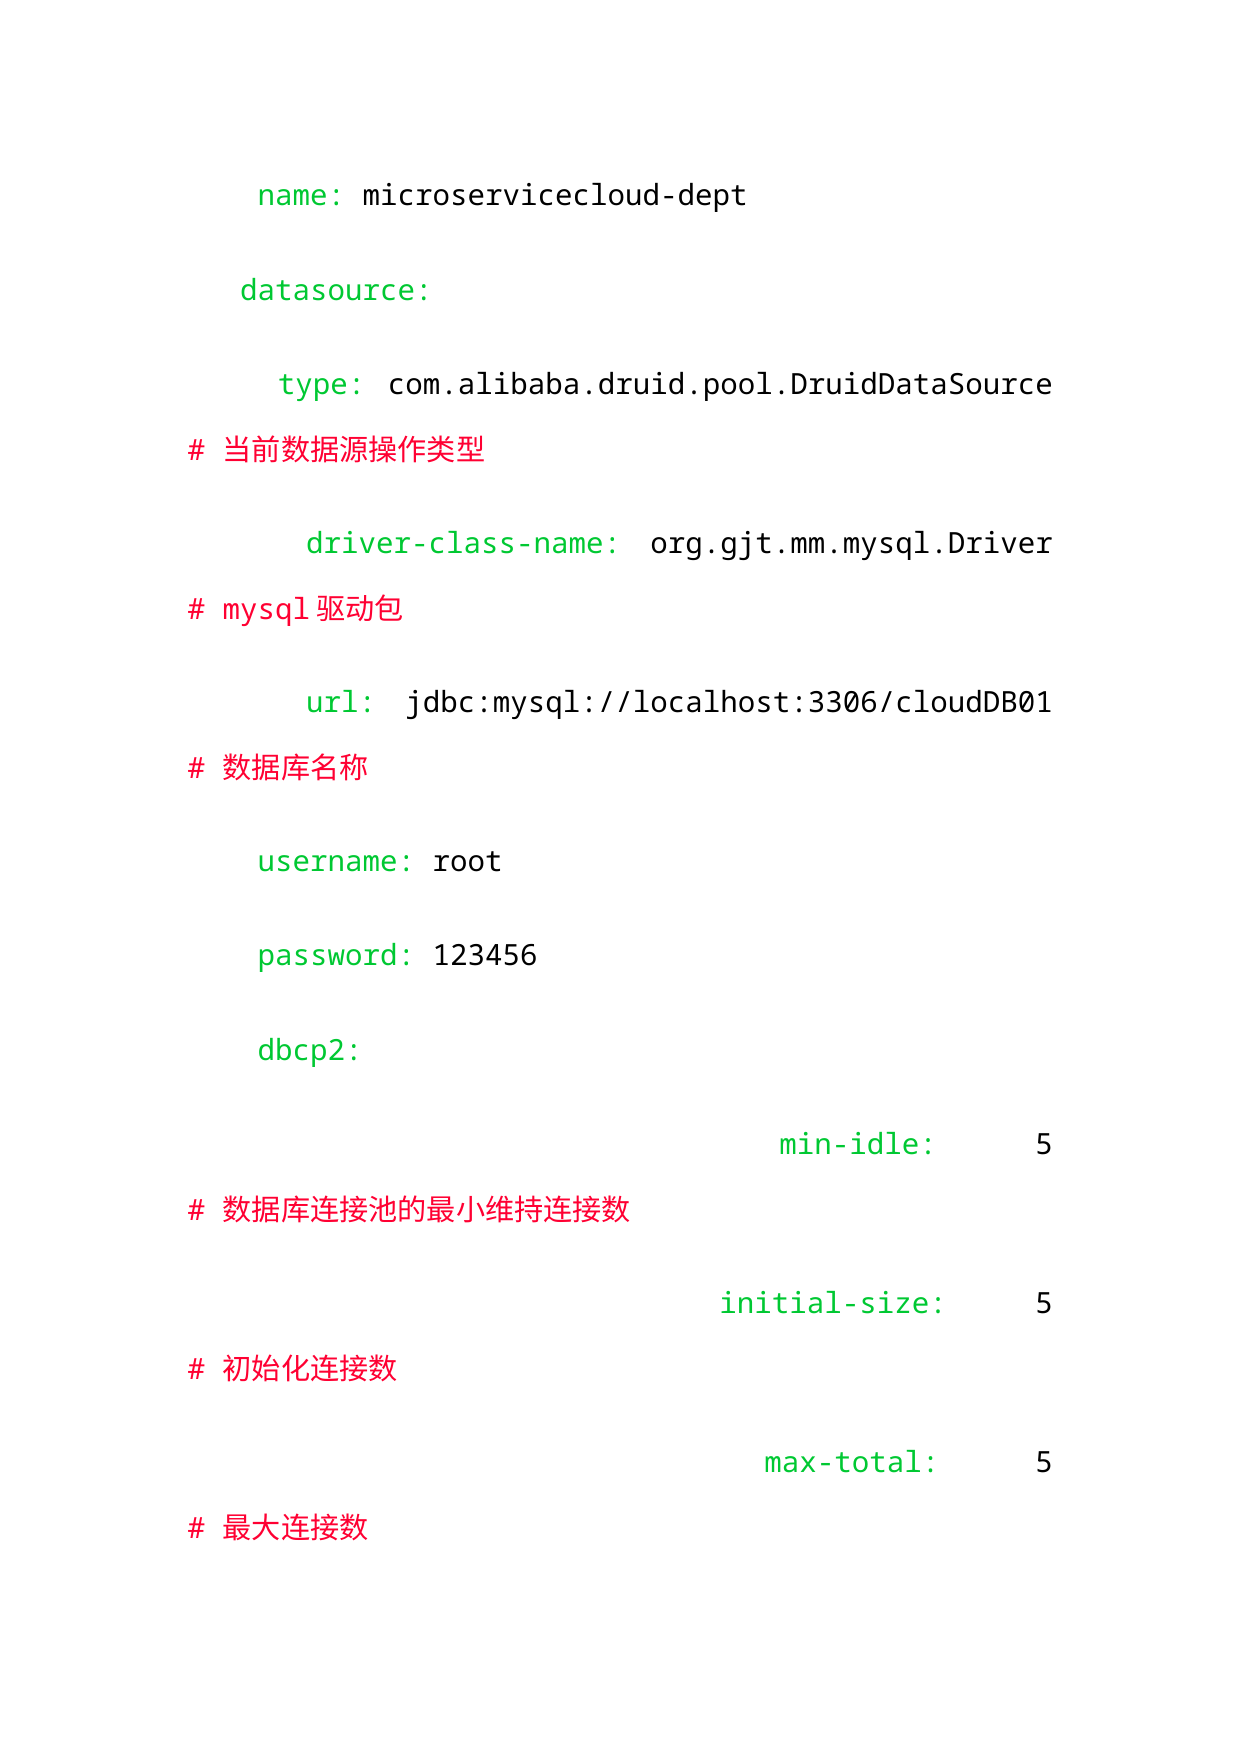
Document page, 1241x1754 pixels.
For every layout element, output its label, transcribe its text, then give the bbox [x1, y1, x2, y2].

text datasource: [187, 256, 1053, 321]
text initial-size: 5 # 初始化连接数 [187, 1269, 1053, 1399]
text username: root [187, 828, 1053, 893]
text dbcp2: [187, 1016, 1053, 1081]
text password: 123456 [187, 922, 1053, 987]
text min-idle: 5 # 数据库连接池的最小维持连接数 [187, 1110, 1053, 1240]
text type: com.alibaba.druid.pool.DruidDataSource # 当前数据源操作类型 [187, 350, 1053, 480]
text driver-class-name: org.gjt.mm.mysql.Driver # mysql驱动包 [187, 509, 1053, 639]
text max-total: 5 # 最大连接数 [187, 1429, 1053, 1559]
text name: microservicecloud-dept [187, 162, 1053, 227]
text url: jdbc:mysql://localhost:3306/cloudDB01 # 数据库名称 [187, 669, 1053, 799]
